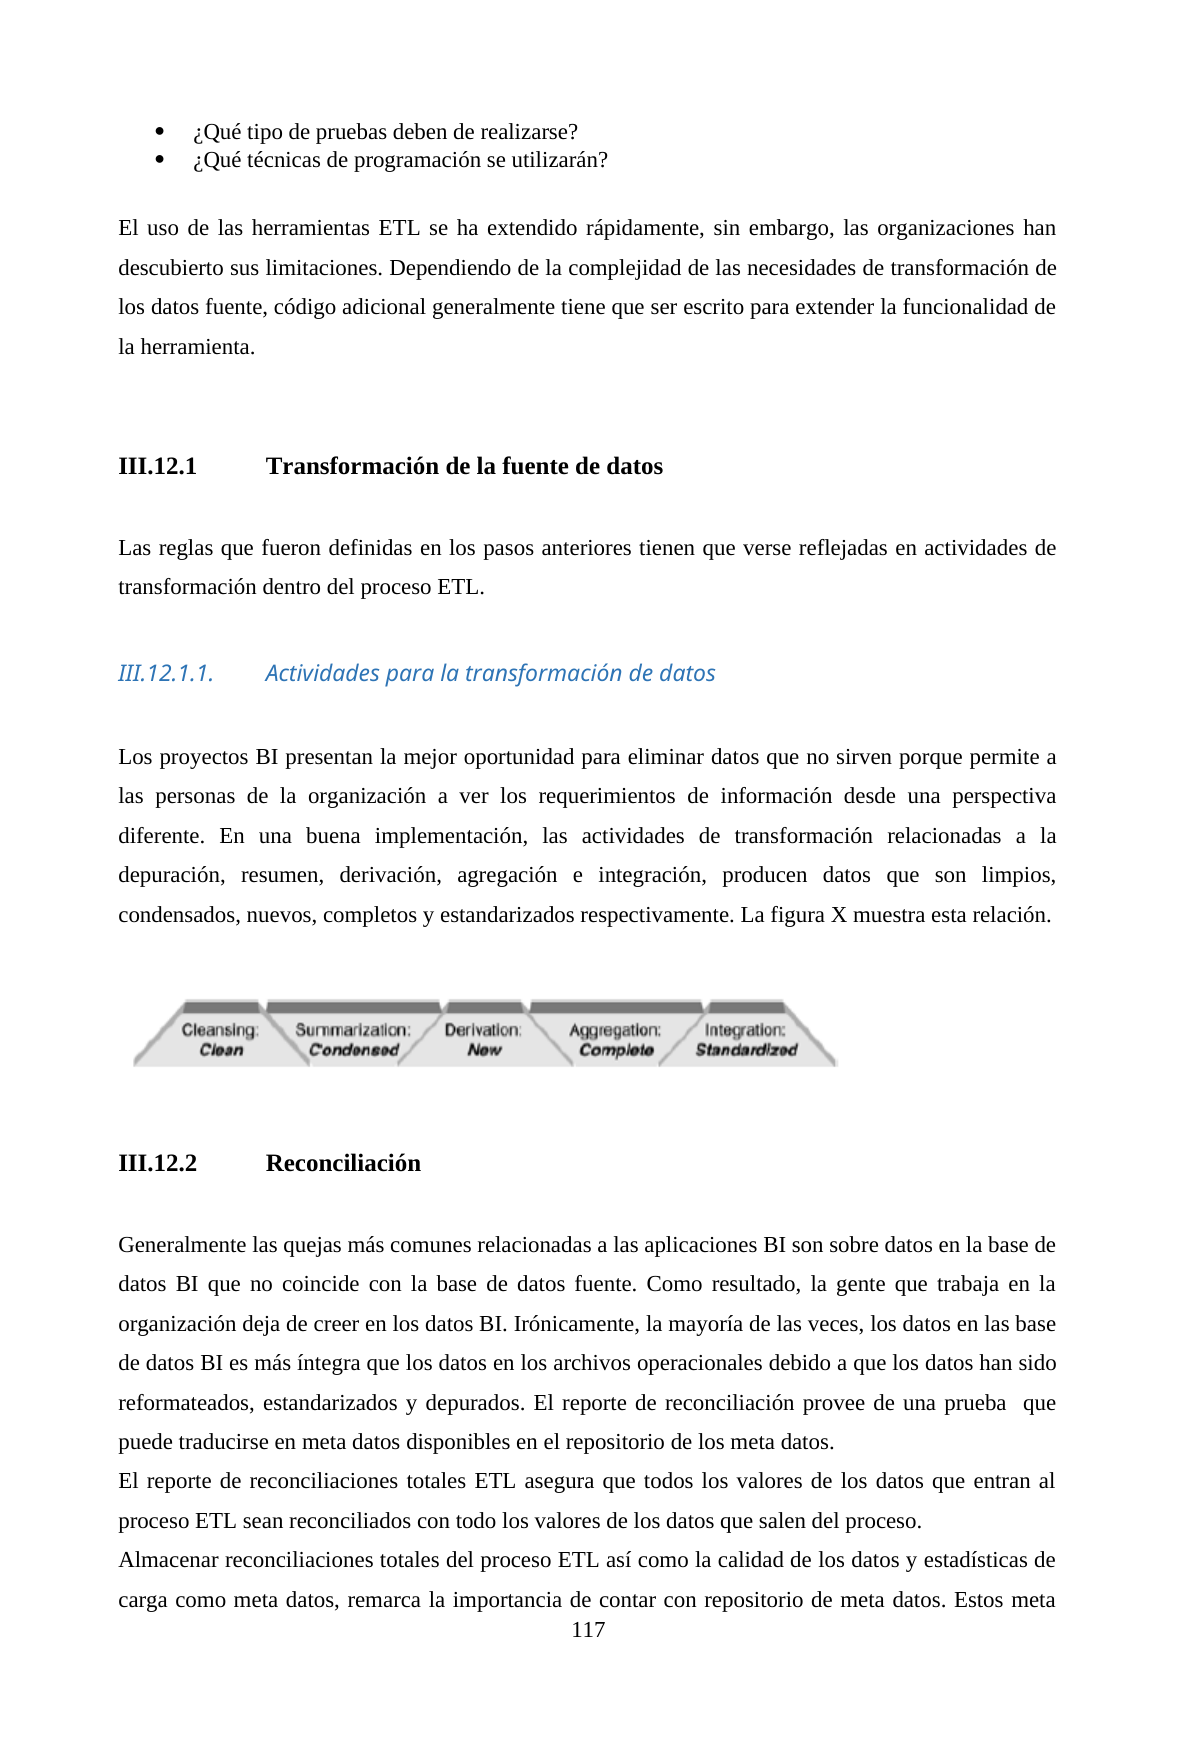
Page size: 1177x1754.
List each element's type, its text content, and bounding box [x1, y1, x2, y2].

text Las reglas que fueron definidas en los pasos anteriores tienen que verse reflejadas en actividades de transformación dentro del proceso ETL. [118, 534, 1058, 600]
text Los proyectos BI presentan la mejor oportunidad para eliminar datos que no sirven porque permite a las personas de la organización a ver los requerimientos de información desde una perspectiva diferente. En una buena implementación, las actividades de transformación relacionadas a la depuración, resumen, derivación, agregación e integración, producen datos que son limpios, condensados, nuevos, completos y estandarizados respectivamente. La figura X muestra esta relación. [118, 743, 1058, 927]
list ¿Qué técnicas de programación se utilizarán? [156, 147, 1058, 173]
text El reporte de reconciliaciones totales ETL asegura que todos los valores de los datos que entran al proceso ETL sean reconciliados con todo los valores de los datos que salen del proceso. [118, 1467, 1058, 1533]
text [118, 1546, 1058, 1612]
list ¿Qué tipo de pruebas deben de realizarse? [156, 118, 1058, 144]
text El uso de las herramientas ETL se ha extendido rápidamente, sin embargo, las organizaciones han descubierto sus limitaciones. Dependiendo de la complejidad de las necesidades de transformación de los datos fuente, código adicional generalmente tiene que ser escrito para extender la funcionalidad de la herramienta. [118, 214, 1058, 359]
subtitle Actividades para la transformación de datos [118, 657, 1058, 688]
text Generalmente las quejas más comunes relacionadas a las aplicaciones BI son sobre datos en la base de datos BI que no coincide con la base de datos fuente. Como resultado, la gente que trabaja en la organización deja de creer en los datos BI. Irónicamente, la mayoría de las veces, los datos en las base de datos BI es más íntegra que los datos en los archivos operacionales debido a que los datos han sido reformateados, estandarizados y depurados. El reporte de reconciliación provee de una prueba que puede traducirse en meta datos disponibles en el repositorio de los meta datos. [118, 1231, 1058, 1454]
subtitle Reconciliación [118, 1148, 1058, 1177]
subtitle Transformación de la fuente de datos [118, 451, 1058, 480]
